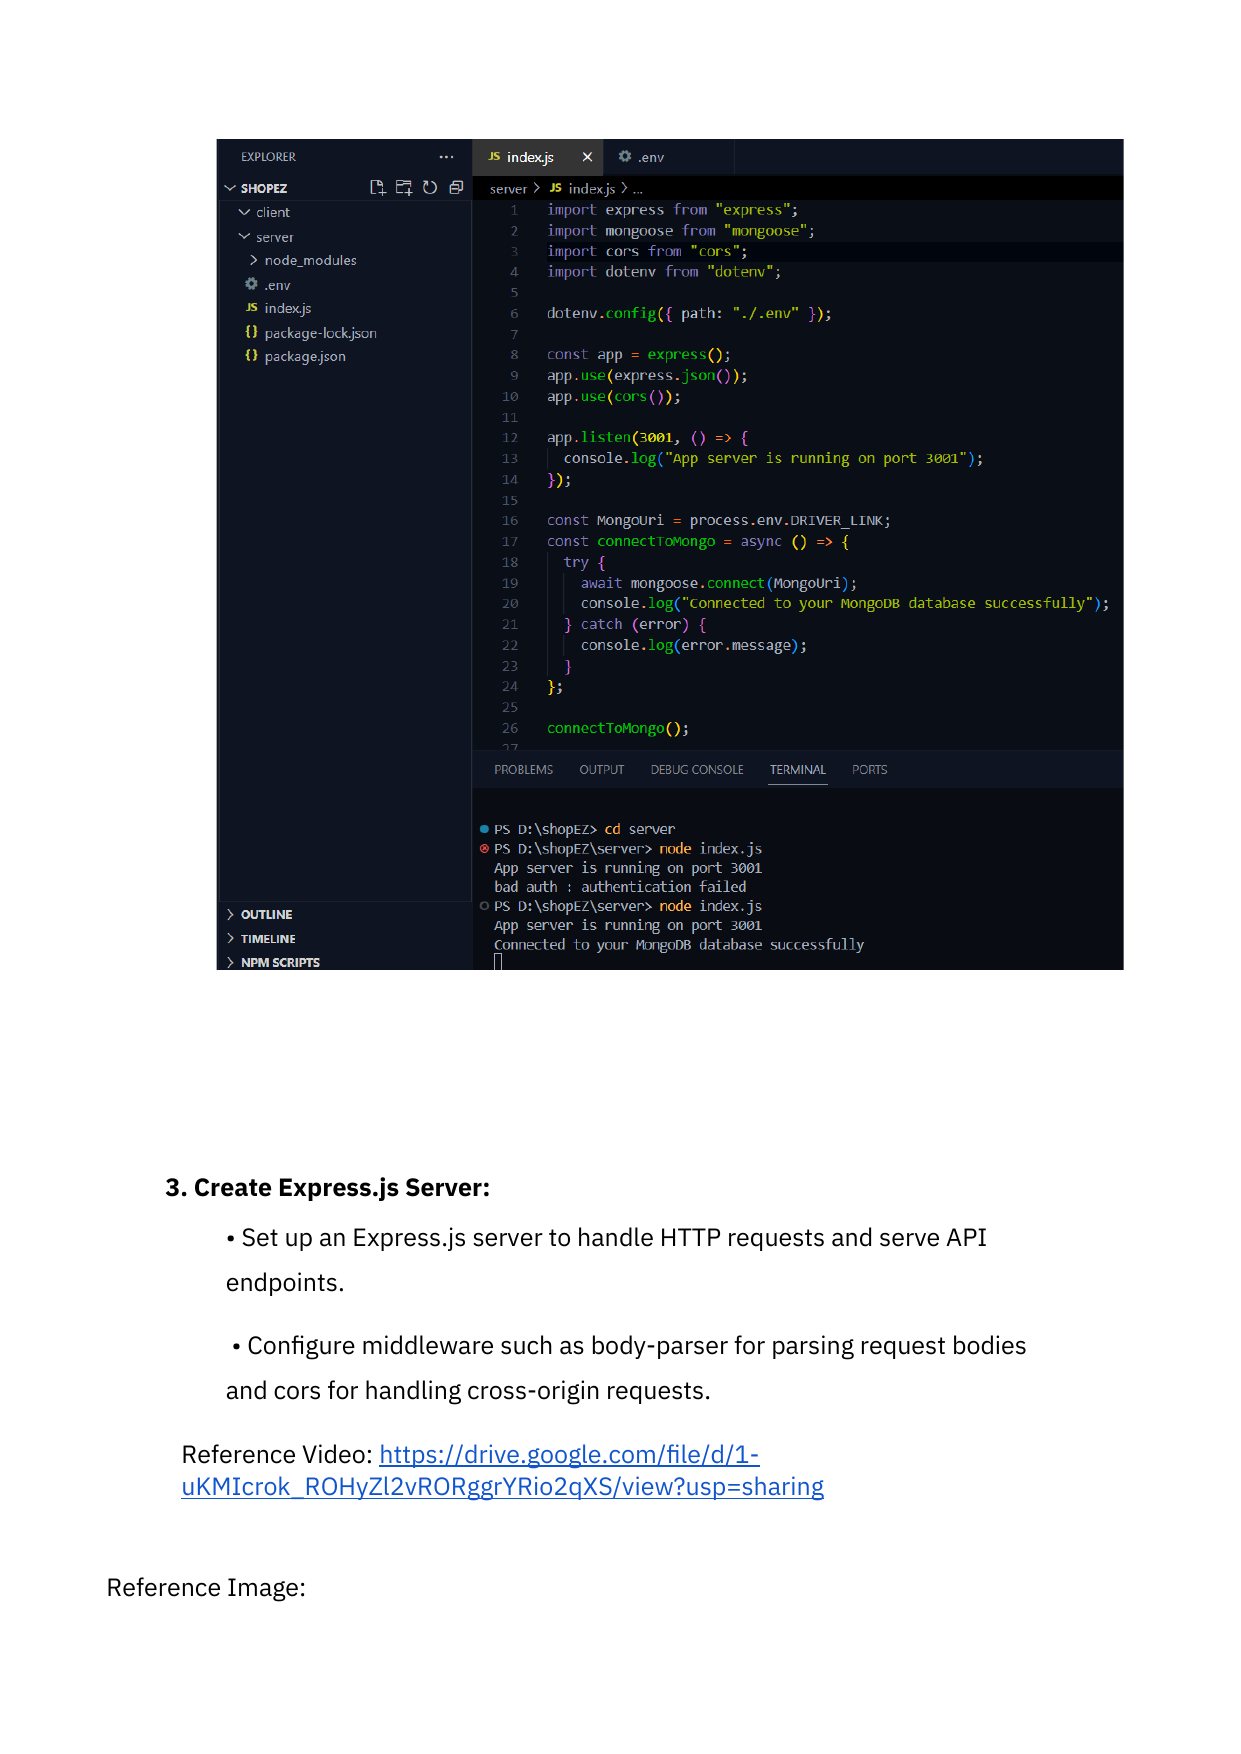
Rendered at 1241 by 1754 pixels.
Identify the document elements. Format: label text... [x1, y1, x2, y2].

picture [216, 139, 1124, 970]
text 3. Create Express.js Server: [165, 1171, 1130, 1204]
text Reference Image: [106, 1571, 1130, 1603]
text Reference Video: https://drive.google.com/file/d/1-uKMIcrok_ROHyZl2vRORggrYRio2qXS/view?usp=sharing [181, 1437, 1130, 1502]
text • Configure middleware such as body-parser for parsing request bodies and cors for handling cross-origin requests. [226, 1329, 1069, 1407]
text • Set up an Express.js server to handle HTTP requests and serve API endpoints. [226, 1221, 1069, 1299]
